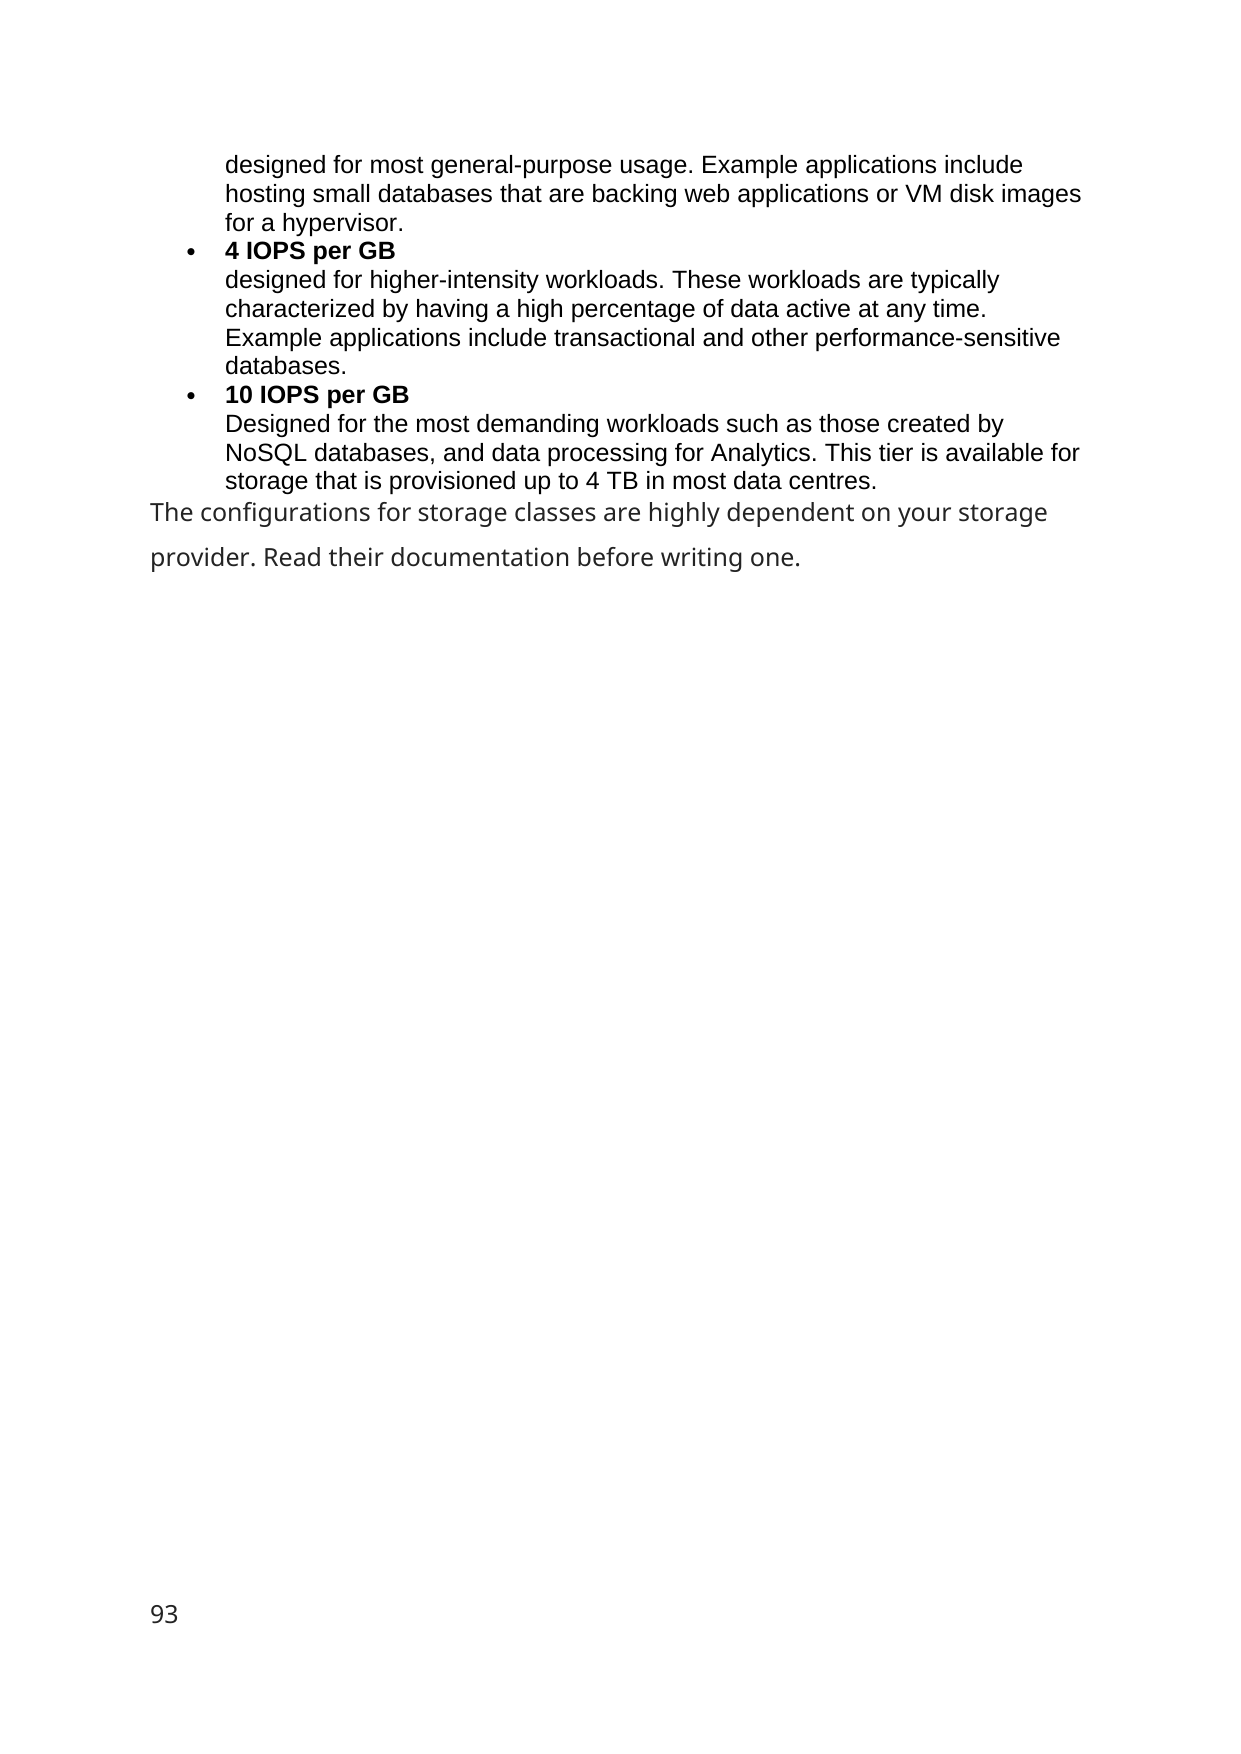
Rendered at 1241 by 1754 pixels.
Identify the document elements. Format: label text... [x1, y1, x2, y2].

text designed for higher-intensity workloads. These workloads are typically characterized by having a high percentage of data active at any time. Example applications include transactional and other performance-sensitive databases. [225, 265, 1090, 380]
text designed for most general-purpose usage. Example applications include hosting small databases that are backing web applications or VM disk images for a hypervisor. [225, 150, 1090, 236]
text The configurations for storage classes are highly dependent on your storage provider. Read their documentation before writing one. [150, 495, 1090, 573]
text Designed for the most demanding workloads such as those created by NoSQL databases, and data processing for Analytics. This tier is available for storage that is provisioned up to 4 TB in most data centres. [225, 409, 1090, 495]
list 4 IOPS per GB [187, 236, 1090, 265]
list 10 IOPS per GB [187, 380, 1090, 409]
